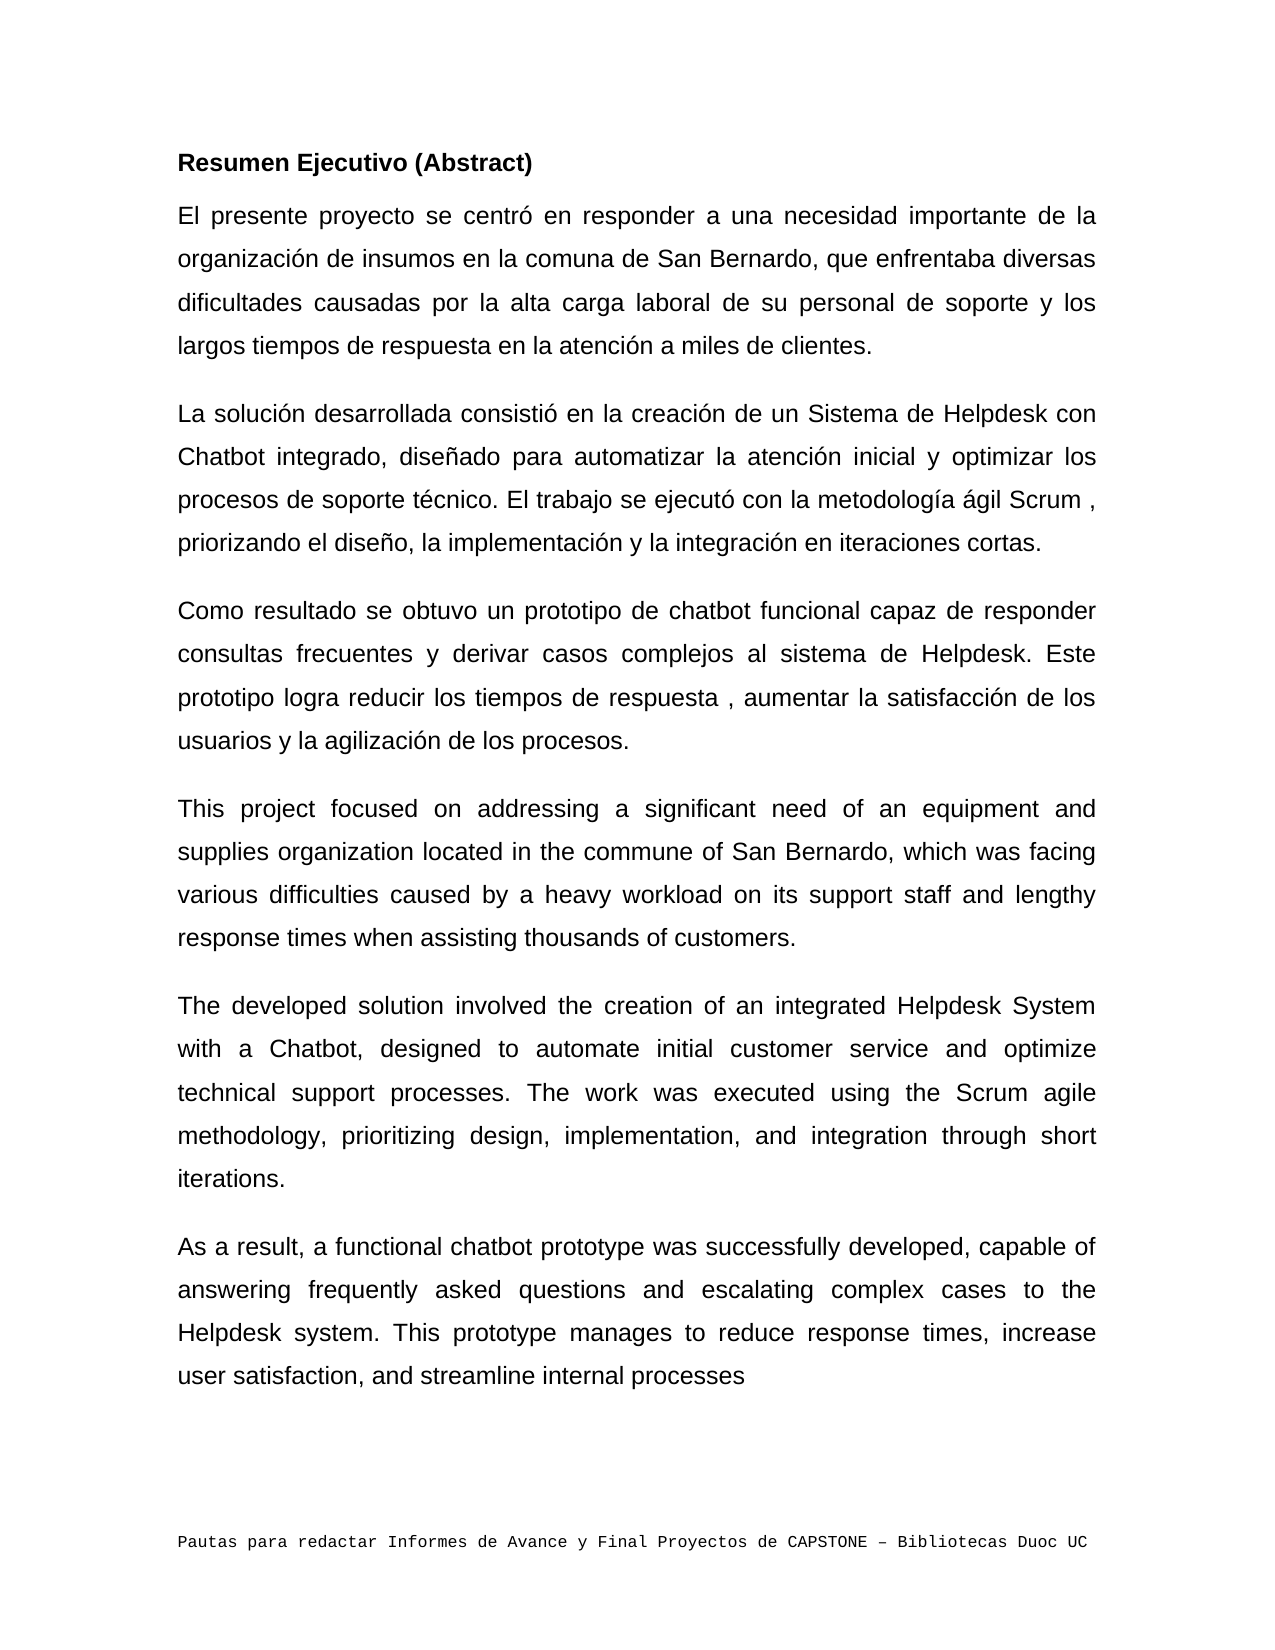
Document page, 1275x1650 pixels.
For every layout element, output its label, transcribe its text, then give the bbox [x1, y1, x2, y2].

subtitle Resumen Ejecutivo (Abstract) [177, 148, 1098, 176]
text The developed solution involved the creation of an integrated Helpdesk System with a Chatbot, designed to automate initial customer service and optimize technical support processes. The work was executed using the Scrum agile methodology, prioritizing design, implementation, and integration through short iterations. [177, 991, 1098, 1193]
text El presente proyecto se centró en responder a una necesidad importante de la organización de insumos en la comuna de San Bernardo, que enfrentaba diversas dificultades causadas por la alta carga laboral de su personal de soporte y los largos tiempos de respuesta en la atención a miles de clientes. [177, 201, 1098, 359]
text La solución desarrollada consistió en la creación de un Sistema de Helpdesk con Chatbot integrado, diseñado para automatizar la atención inicial y optimizar los procesos de soporte técnico. El trabajo se ejecutó con la metodología ágil Scrum , priorizando el diseño, la implementación y la integración en iteraciones cortas. [177, 399, 1098, 557]
text This project focused on addressing a significant need of an equipment and supplies organization located in the commune of San Bernardo, which was facing various difficulties caused by a heavy workload on its support staff and lengthy response times when assisting thousands of customers. [177, 794, 1098, 952]
text As a result, a functional chatbot prototype was successfully developed, capable of answering frequently asked questions and escalating complex cases to the Helpdesk system. This prototype manages to reduce response times, increase user satisfaction, and streamline internal processes [177, 1232, 1098, 1390]
text Como resultado se obtuvo un prototipo de chatbot funcional capaz de responder consultas frecuentes y derivar casos complejos al sistema de Helpdesk. Este prototipo logra reducir los tiempos de respuesta , aumentar la satisfacción de los usuarios y la agilización de los procesos. [177, 596, 1098, 754]
